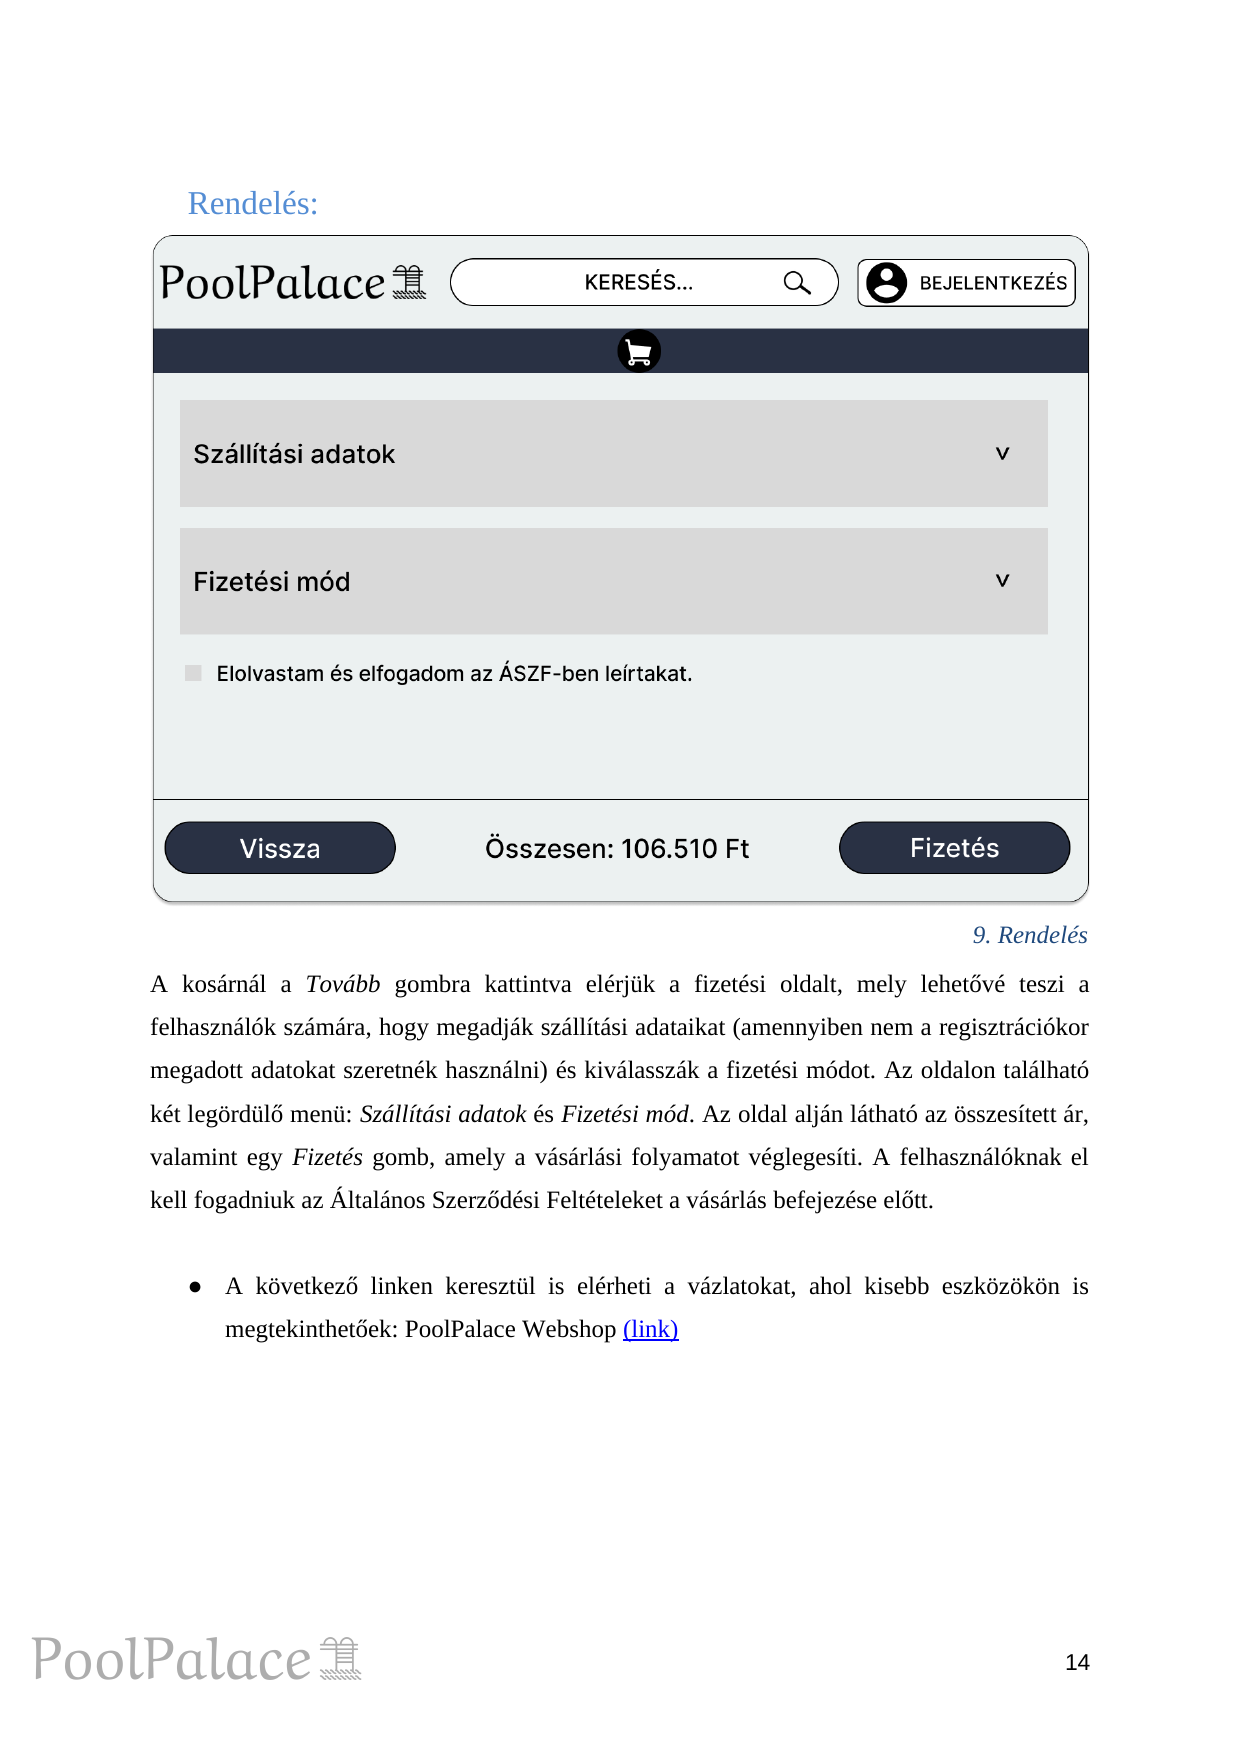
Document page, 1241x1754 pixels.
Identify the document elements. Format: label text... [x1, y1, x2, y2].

list A következő linken keresztül is elérheti a vázlatokat, ahol kisebb eszközökön is megtekinthetőek: PoolPalace Webshop (link) [187, 1271, 1090, 1343]
picture [150, 235, 1091, 907]
picture [31, 1637, 362, 1680]
subtitle Rendelés: [150, 183, 1090, 222]
text 9. Rendelés [150, 920, 1090, 948]
text A kosárnál a Tovább gombra kattintva elérjük a fizetési oldalt, mely lehetővé teszi a felhasználók számára, hogy megadják szállítási adataikat (amennyiben nem a regisztrációkor megadott adatokat szeretnék használni) és kiválasszák a fizetési módot. Az oldalon található két legördülő menü: Szállítási adatok és Fizetési mód. Az oldal alján látható az összesített ár, valamint egy Fizetés gomb, amely a vásárlási folyamatot véglegesíti. A felhasználóknak el kell fogadniuk az Általános Szerződési Feltételeket a vásárlás befejezése előtt. [150, 969, 1090, 1214]
